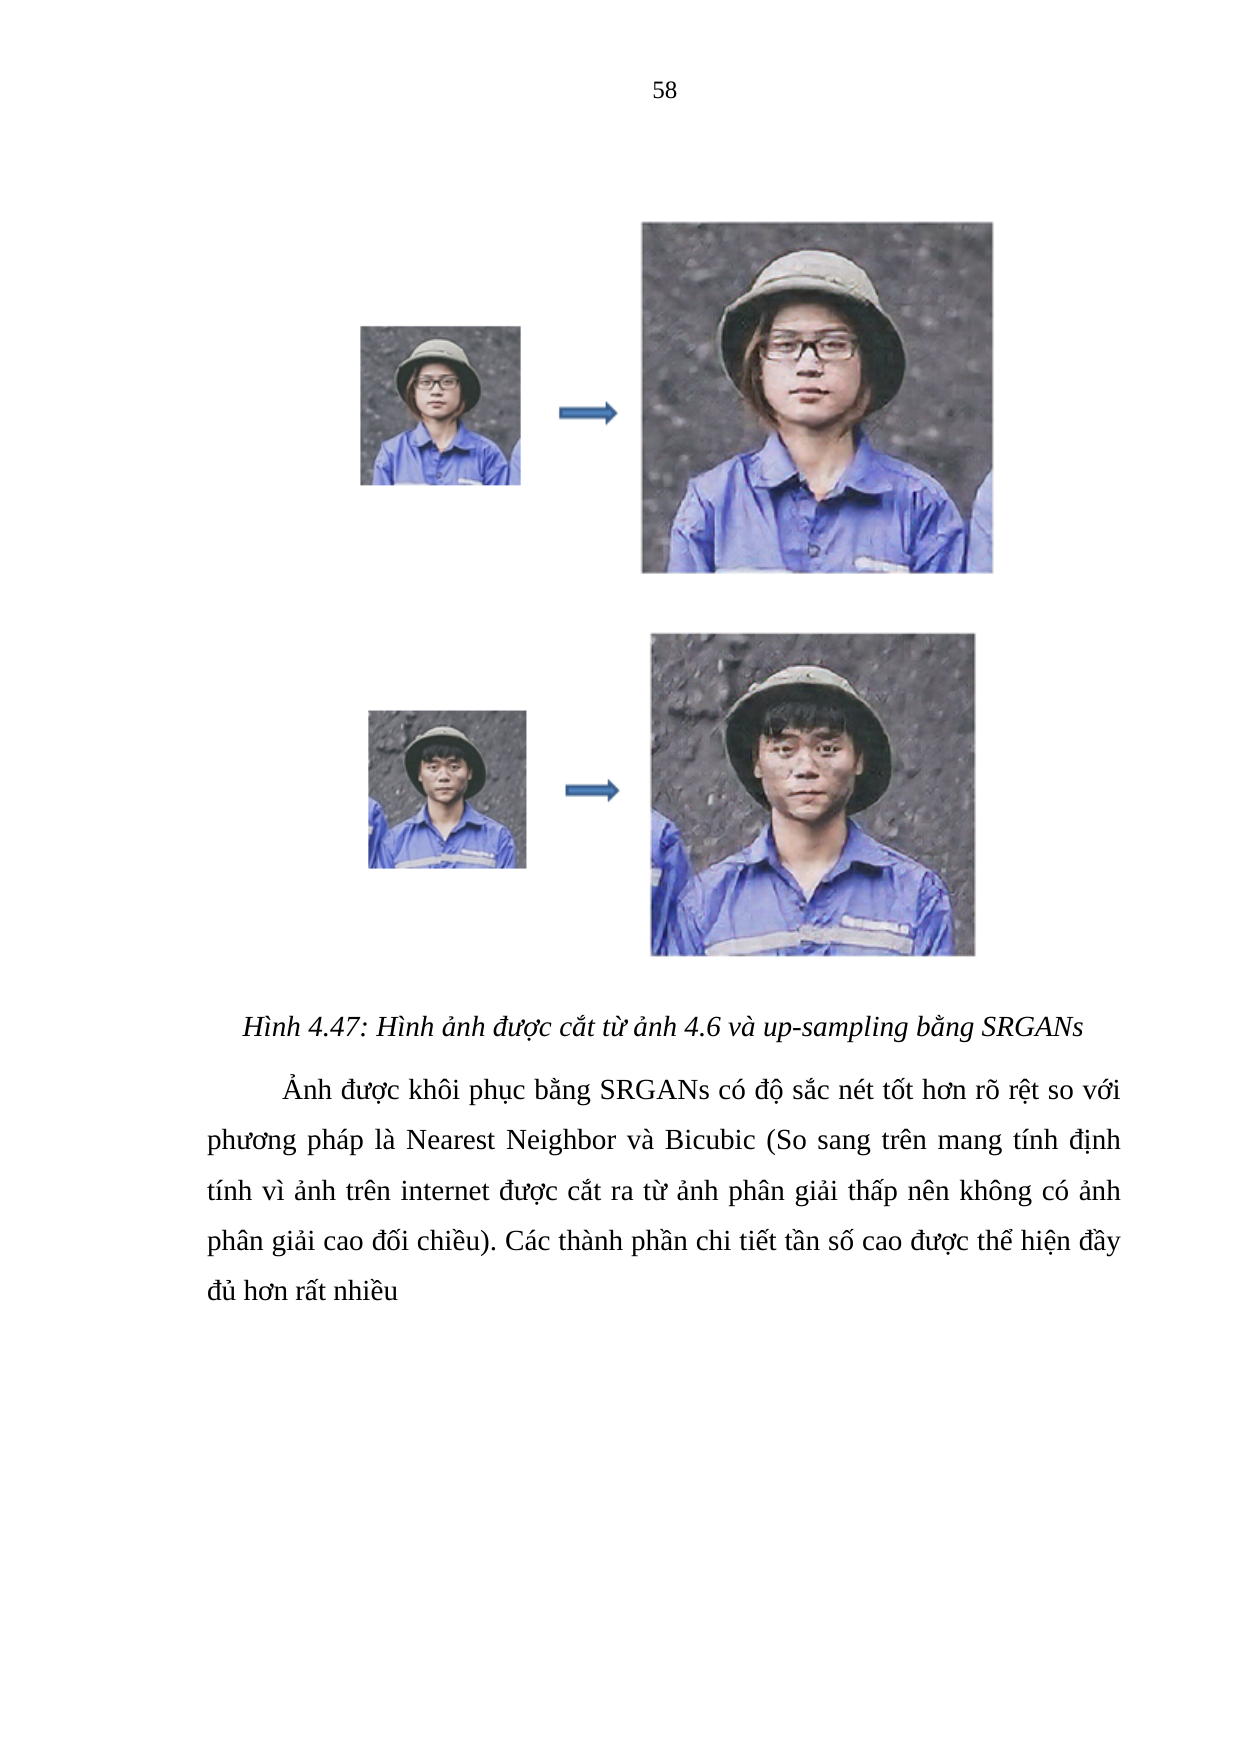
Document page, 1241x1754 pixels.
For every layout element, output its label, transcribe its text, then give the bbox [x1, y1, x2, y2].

picture [319, 206, 1010, 590]
text Ảnh được khôi phục bằng SRGANs có độ sắc nét tốt hơn rõ rệt so với phương pháp là Nearest Neighbor và Bicubic (So sang trên mang tính định tính vì ảnh trên internet được cắt ra từ ảnh phân giải thấp nên không có ảnh phân giải cao đối chiều). Các thành phần chi tiết tần số cao được thể hiện đầy đủ hơn rất nhiều [207, 1072, 1122, 1307]
picture [331, 606, 998, 980]
